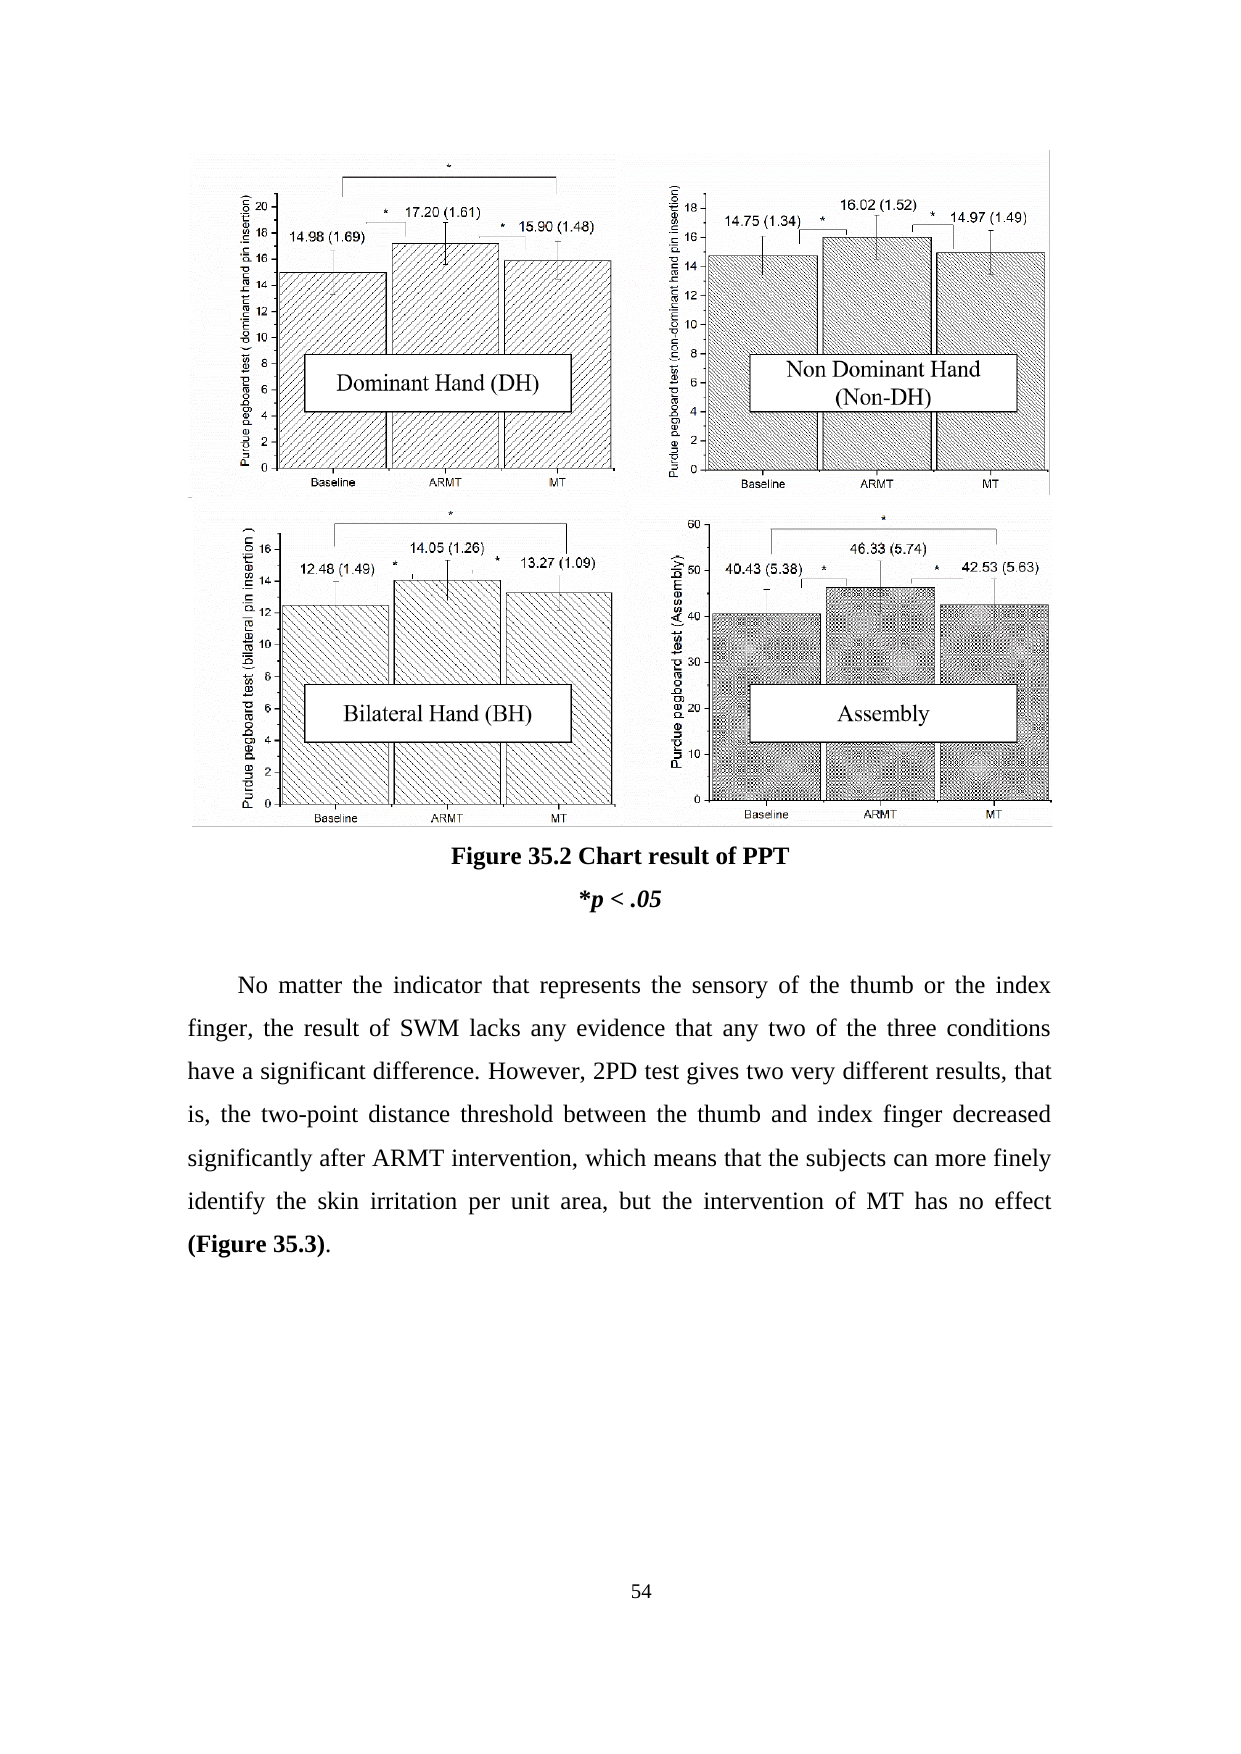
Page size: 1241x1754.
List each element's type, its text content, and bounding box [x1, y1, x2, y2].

picture [188, 150, 1053, 827]
text *p < .05 [187, 884, 1053, 913]
text No matter the indicator that represents the sensory of the thumb or the index finger, the result of SWM lacks any evidence that any two of the three conditions have a significant difference. However, 2PD test gives two very different results, that is, the two-point distance threshold between the thumb and index finger decreased significantly after ARMT intervention, which means that the subjects can more finely identify the skin irritation per unit area, but the intervention of MT has no effect (Figure 35.3). [187, 970, 1053, 1258]
text Figure 35.2 Chart result of PPT [187, 841, 1053, 869]
